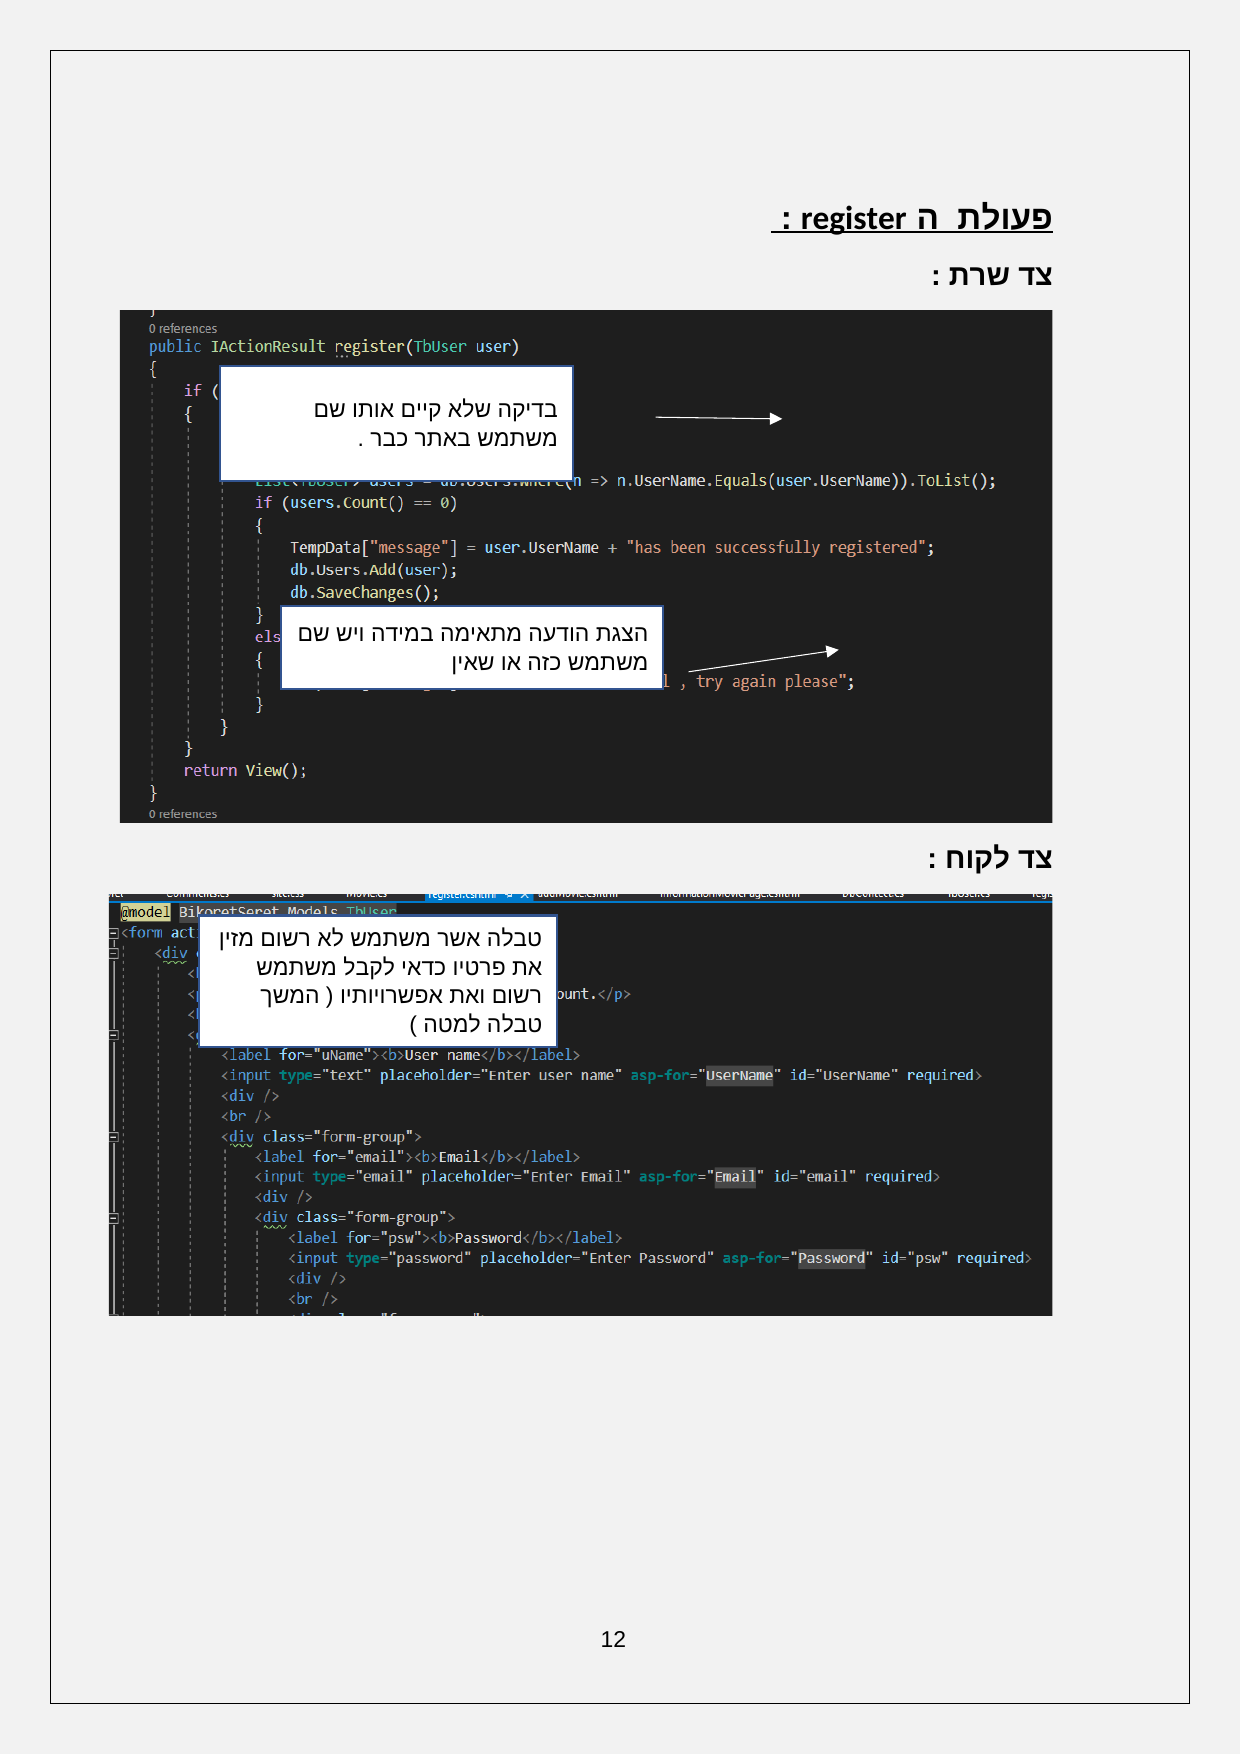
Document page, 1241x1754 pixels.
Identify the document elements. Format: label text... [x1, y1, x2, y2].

text פעולת ה register : [187, 197, 1053, 238]
picture [119, 310, 1053, 823]
picture [108, 894, 1053, 1316]
text צד לקוח : [187, 841, 1053, 875]
text צד שרת : [187, 258, 1053, 291]
